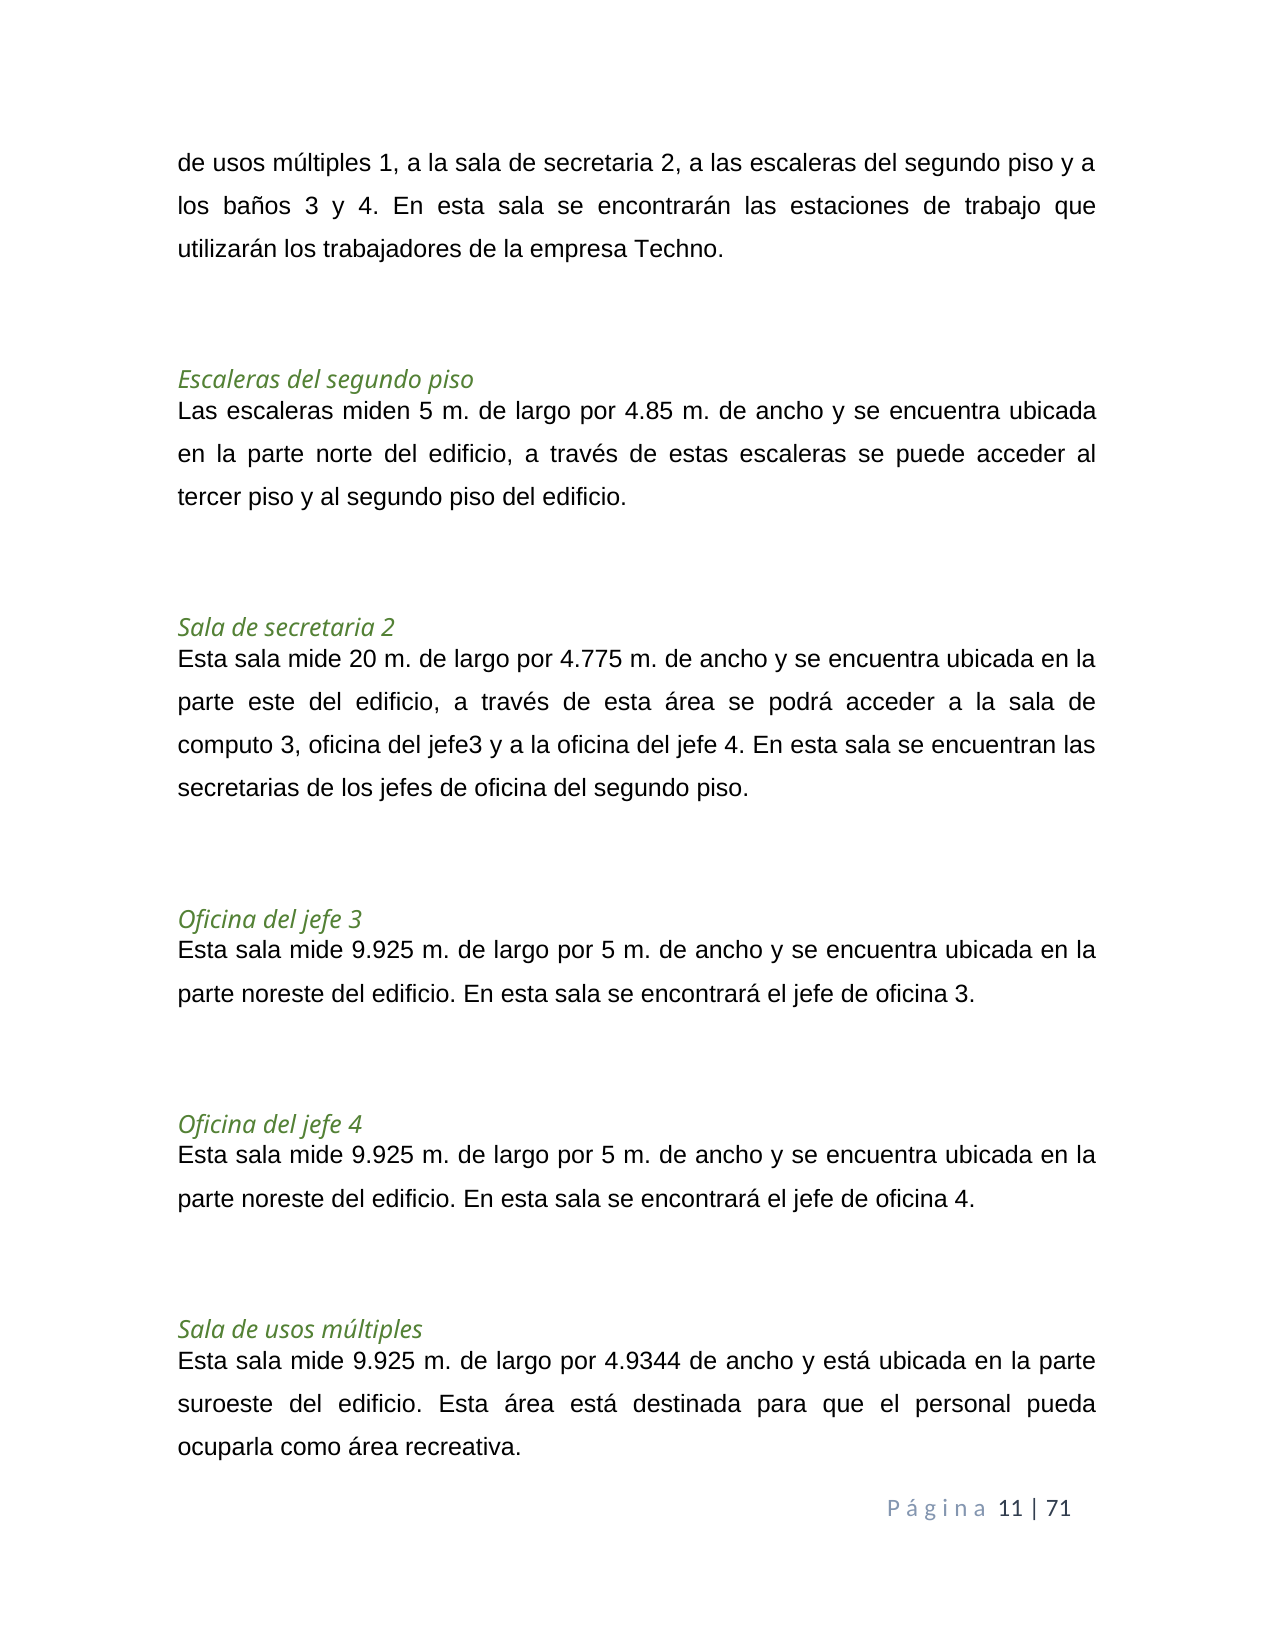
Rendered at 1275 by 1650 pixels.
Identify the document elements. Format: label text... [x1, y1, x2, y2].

text Esta sala mide 9.925 m. de largo por 4.9344 de ancho y está ubicada en la parte suroeste del edificio. Esta área está destinada para que el personal pueda ocuparla como área recreativa. [177, 1346, 1098, 1461]
text Esta sala mide 9.925 m. de largo por 5 m. de ancho y se encuentra ubicada en la parte noreste del edificio. En esta sala se encontrará el jefe de oficina 4. [177, 1141, 1098, 1212]
subtitle Sala de usos múltiples [177, 1312, 1098, 1346]
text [177, 148, 1098, 263]
text Las escaleras miden 5 m. de largo por 4.85 m. de ancho y se encuentra ubicada en la parte norte del edificio, a través de estas escaleras se puede acceder al tercer piso y al segundo piso del edificio. [177, 396, 1098, 511]
text Esta sala mide 9.925 m. de largo por 5 m. de ancho y se encuentra ubicada en la parte noreste del edificio. En esta sala se encontrará el jefe de oficina 3. [177, 935, 1098, 1007]
text Esta sala mide 20 m. de largo por 4.775 m. de ancho y se encuentra ubicada en la parte este del edificio, a través de esta área se podrá acceder a la sala de computo 3, oficina del jefe3 y a la oficina del jefe 4. En esta sala se encuentran las secretarias de los jefes de oficina del segundo piso. [177, 644, 1098, 802]
subtitle Escaleras del segundo piso [177, 362, 1098, 396]
subtitle Oficina del jefe 4 [177, 1106, 1098, 1141]
subtitle Sala de secretaria 2 [177, 610, 1098, 644]
subtitle Oficina del jefe 3 [177, 901, 1098, 935]
